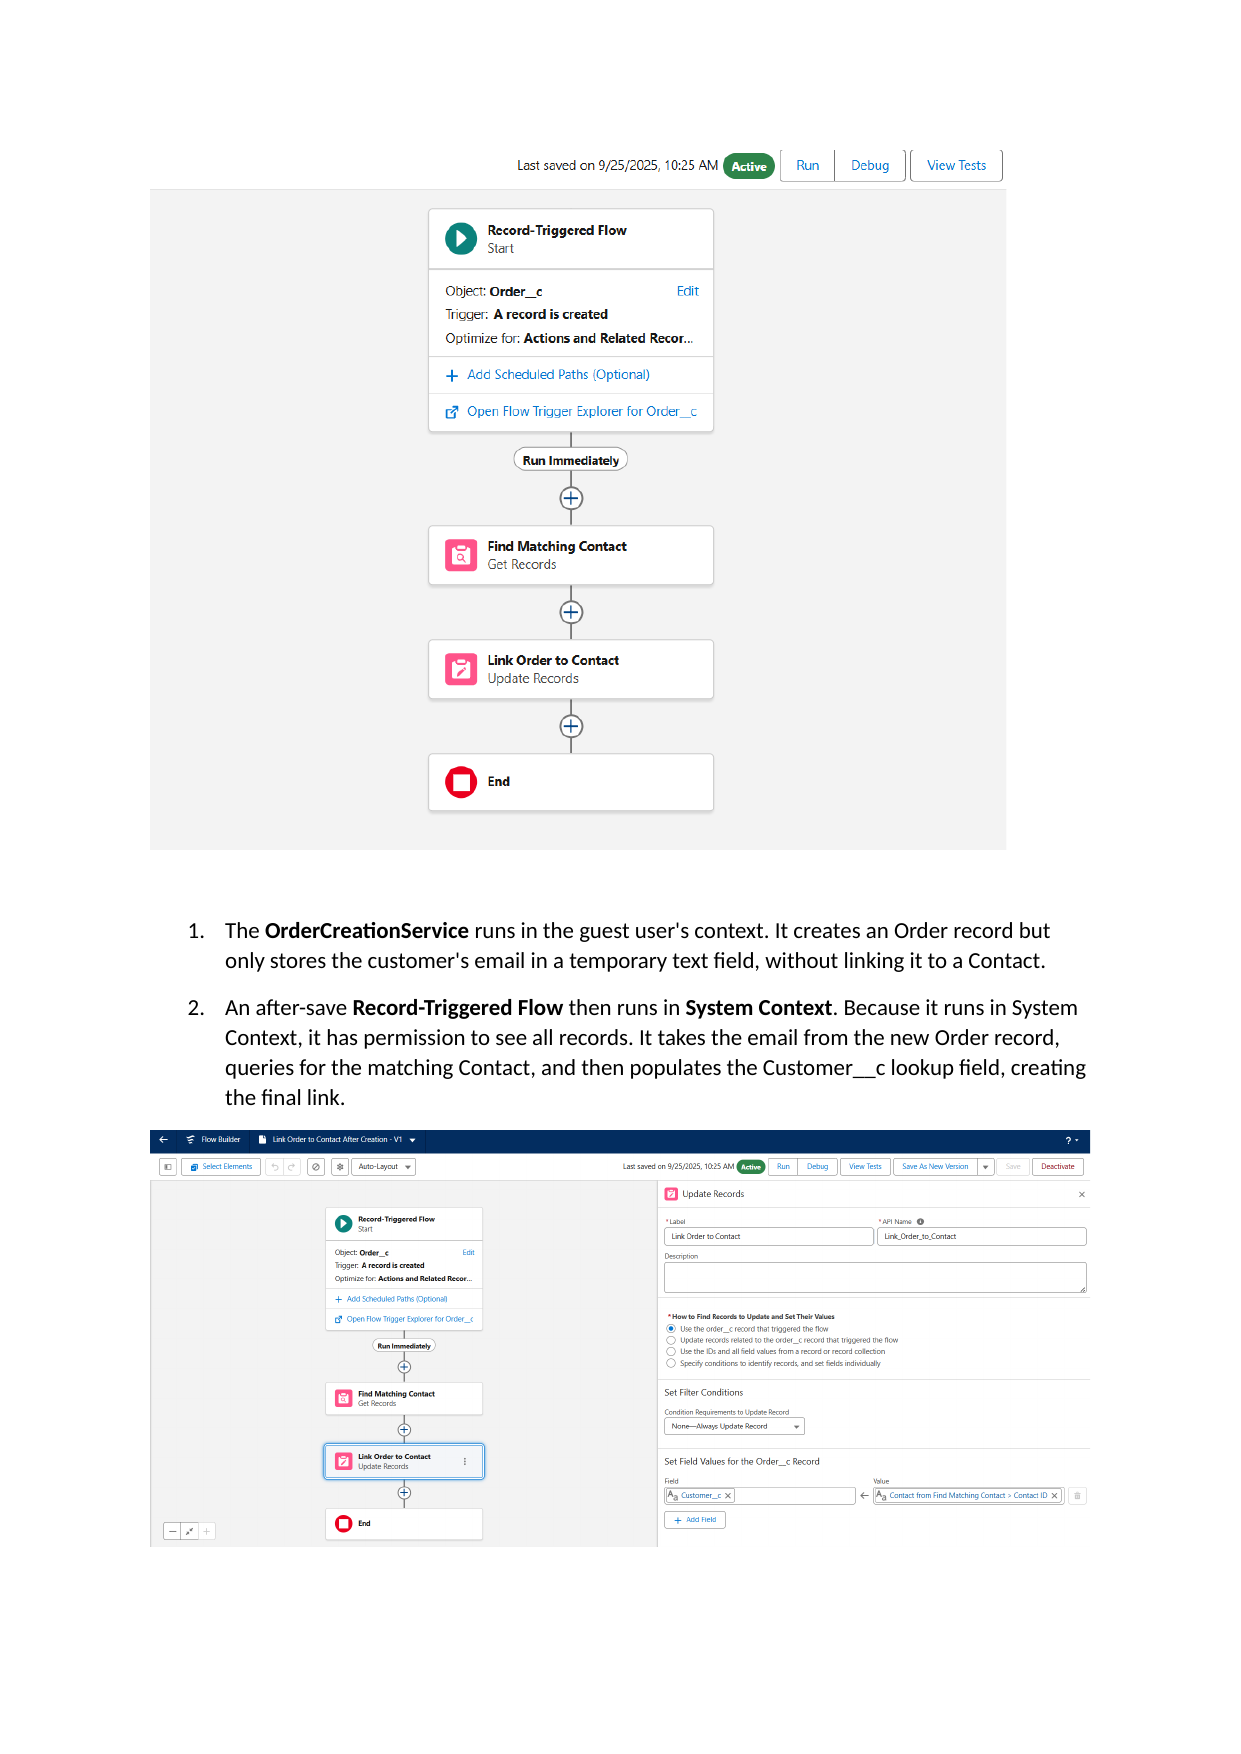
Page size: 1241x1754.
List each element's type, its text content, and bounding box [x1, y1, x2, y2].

picture [150, 1130, 1091, 1547]
picture [150, 150, 1007, 850]
list The OrderCreationService runs in the guest user's context. It creates an Order record but only stores the customer's email in a temporary text field, without linking it to a Contact. [187, 916, 1090, 974]
list An after-save Record-Triggered Flow then runs in System Context. Because it runs in System Context, it has permission to see all records. It takes the email from the new Order record, queries for the matching Contact, and then populates the Customer__c lookup field, creating the final link. [187, 993, 1090, 1111]
